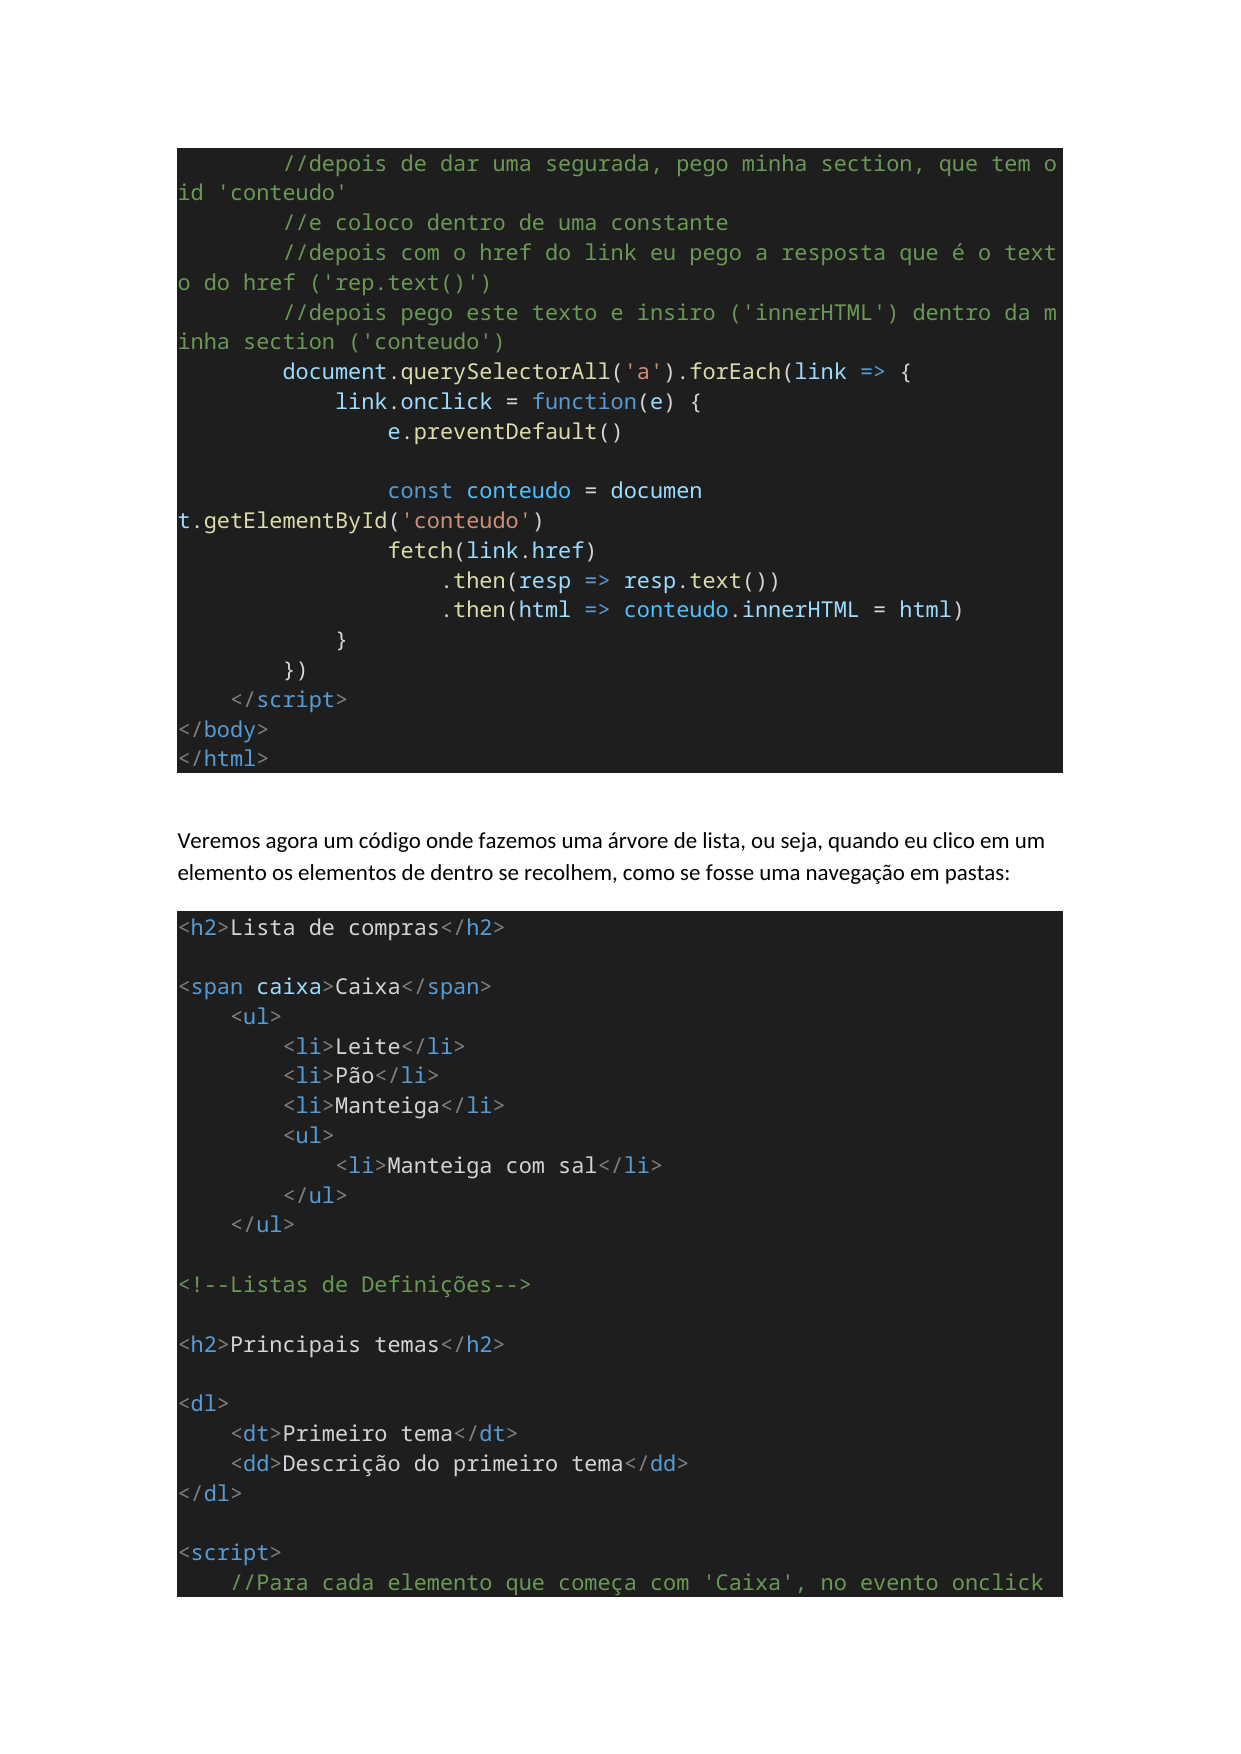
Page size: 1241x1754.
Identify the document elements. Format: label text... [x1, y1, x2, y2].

text const conteudo = document.getElementById('conteudo') [177, 475, 1063, 535]
text <li>Leite</li> [177, 1031, 1063, 1060]
text //e coloco dentro de uma constante [177, 207, 1063, 237]
text </dl> [177, 1477, 1063, 1507]
text <span caixa>Caixa</span> [177, 971, 1063, 1001]
text </html> [177, 743, 1063, 773]
text <li>Pão</li> [177, 1060, 1063, 1090]
text <dd>Descrição do primeiro tema</dd> [177, 1448, 1063, 1477]
text .then(html => conteudo.innerHTML = html) [177, 594, 1063, 624]
text link.onclick = function(e) { [177, 386, 1063, 416]
text </ul> [177, 1179, 1063, 1209]
text </ul> [177, 1209, 1063, 1239]
text <h2>Principais temas</h2> [177, 1328, 1063, 1358]
text <ul> [177, 1120, 1063, 1150]
text <script> [177, 1537, 1063, 1567]
text document.querySelectorAll('a').forEach(link => { [177, 356, 1063, 386]
text //depois com o href do link eu pego a resposta que é o texto do href ('rep.text()') [177, 237, 1063, 297]
text <li>Manteiga com sal</li> [177, 1150, 1063, 1179]
text e.preventDefault() [177, 416, 1063, 446]
text Veremos agora um código onde fazemos uma árvore de lista, ou seja, quando eu clico em um elemento os elementos de dentro se recolhem, como se fosse uma navegação em pastas: [177, 826, 1063, 886]
text <li>Manteiga</li> [177, 1090, 1063, 1120]
text //depois pego este texto e insiro ('innerHTML') dentro da minha section ('conteudo') [177, 297, 1063, 356]
text } [177, 624, 1063, 654]
text <dl> [177, 1388, 1063, 1418]
text //Para cada elemento que começa com 'Caixa', no evento onclick [177, 1567, 1063, 1597]
text <dt>Primeiro tema</dt> [177, 1418, 1063, 1448]
text <ul> [177, 1001, 1063, 1031]
text .then(resp => resp.text()) [177, 565, 1063, 594]
text }) [177, 654, 1063, 684]
text </script> [177, 684, 1063, 714]
text </body> [177, 714, 1063, 743]
text fetch(link.href) [177, 535, 1063, 565]
text //depois de dar uma segurada, pego minha section, que tem o id 'conteudo' [177, 148, 1063, 207]
text <!--Listas de Definições--> [177, 1269, 1063, 1299]
text <h2>Lista de compras</h2> [177, 911, 1063, 941]
